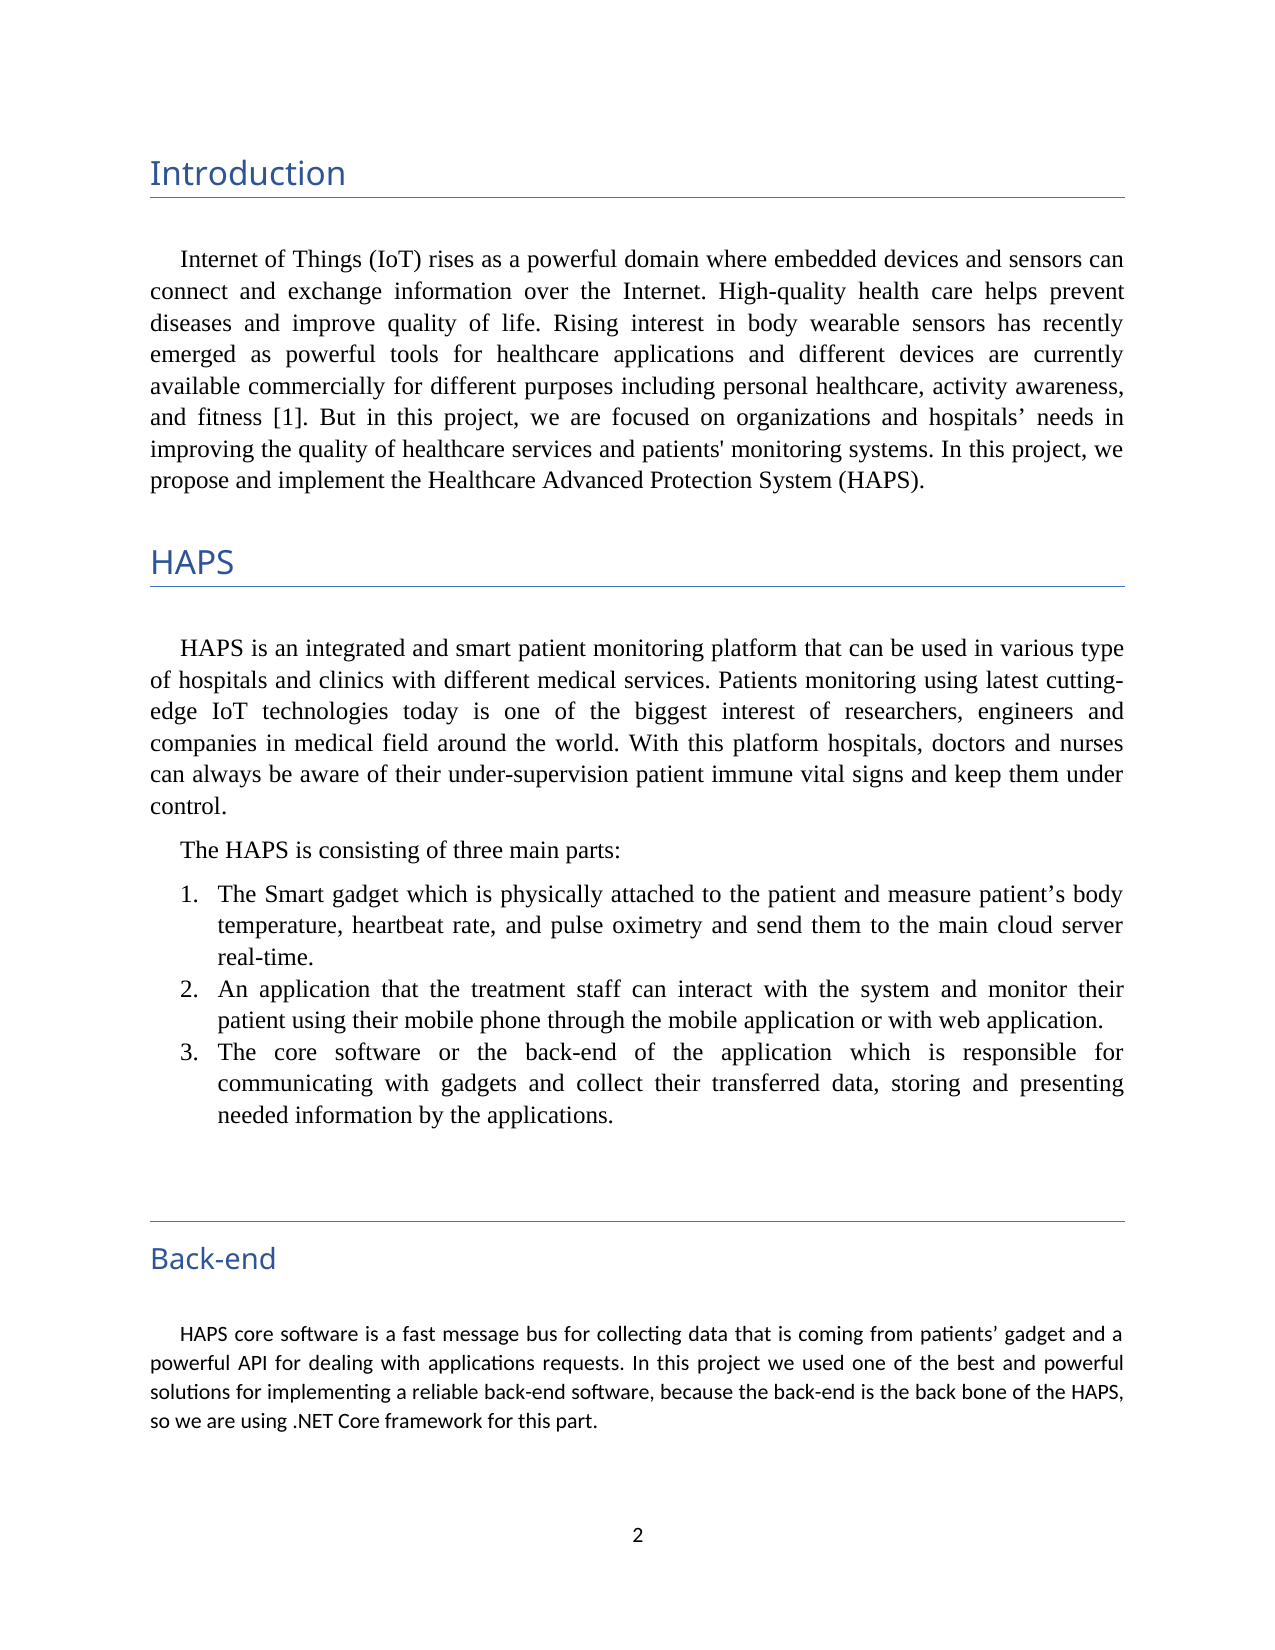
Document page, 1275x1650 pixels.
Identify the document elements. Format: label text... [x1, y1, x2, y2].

text HAPS core software is a fast message bus for collecting data that is coming from patients’ gadget and a powerful API for dealing with applications requests. In this project we used one of the best and powerful solutions for implementing a reliable back-end software, because the back-end is the back bone of the HAPS, so we are using .NET Core framework for this part. [150, 1320, 1125, 1434]
subtitle Introduction [150, 150, 1125, 197]
text The HAPS is consisting of three main parts: [150, 835, 1125, 864]
subtitle HAPS [150, 539, 1125, 586]
text Internet of Things (IoT) rises as a powerful domain where embedded devices and sensors can connect and exchange information over the Internet. High-quality health care helps prevent diseases and improve quality of life. Rising interest in body wearable sensors has recently emerged as powerful tools for healthcare applications and different devices are currently available commercially for different purposes including personal healthcare, activity awareness, and fitness [1]. But in this project, we are focused on organizations and hospitals’ needs in improving the quality of healthcare services and patients' monitoring systems. In this project, we propose and implement the Healthcare Advanced Protection System (HAPS). [150, 244, 1125, 494]
list The core software or the back-end of the application which is responsible for communicating with gadgets and collect their transferred data, storing and presenting needed information by the applications. [180, 1037, 1125, 1129]
list An application that the treatment staff can interact with the system and monitor their patient using their mobile phone through the mobile application or with web application. [180, 974, 1125, 1034]
text HAPS is an integrated and smart patient monitoring platform that can be used in various type of hospitals and clinics with different medical services. Patients monitoring using latest cutting-edge IoT technologies today is one of the biggest interest of researchers, engineers and companies in medical field around the world. With this platform hospitals, doctors and nurses can always be aware of their under-supervision patient immune vital signs and keep them under control. [150, 633, 1125, 820]
list The Smart gadget which is physically attached to the patient and measure patient’s body temperature, heartbeat rate, and pulse oximetry and send them to the main cloud server real-time. [180, 879, 1125, 971]
subtitle Back-end [150, 1238, 1125, 1278]
